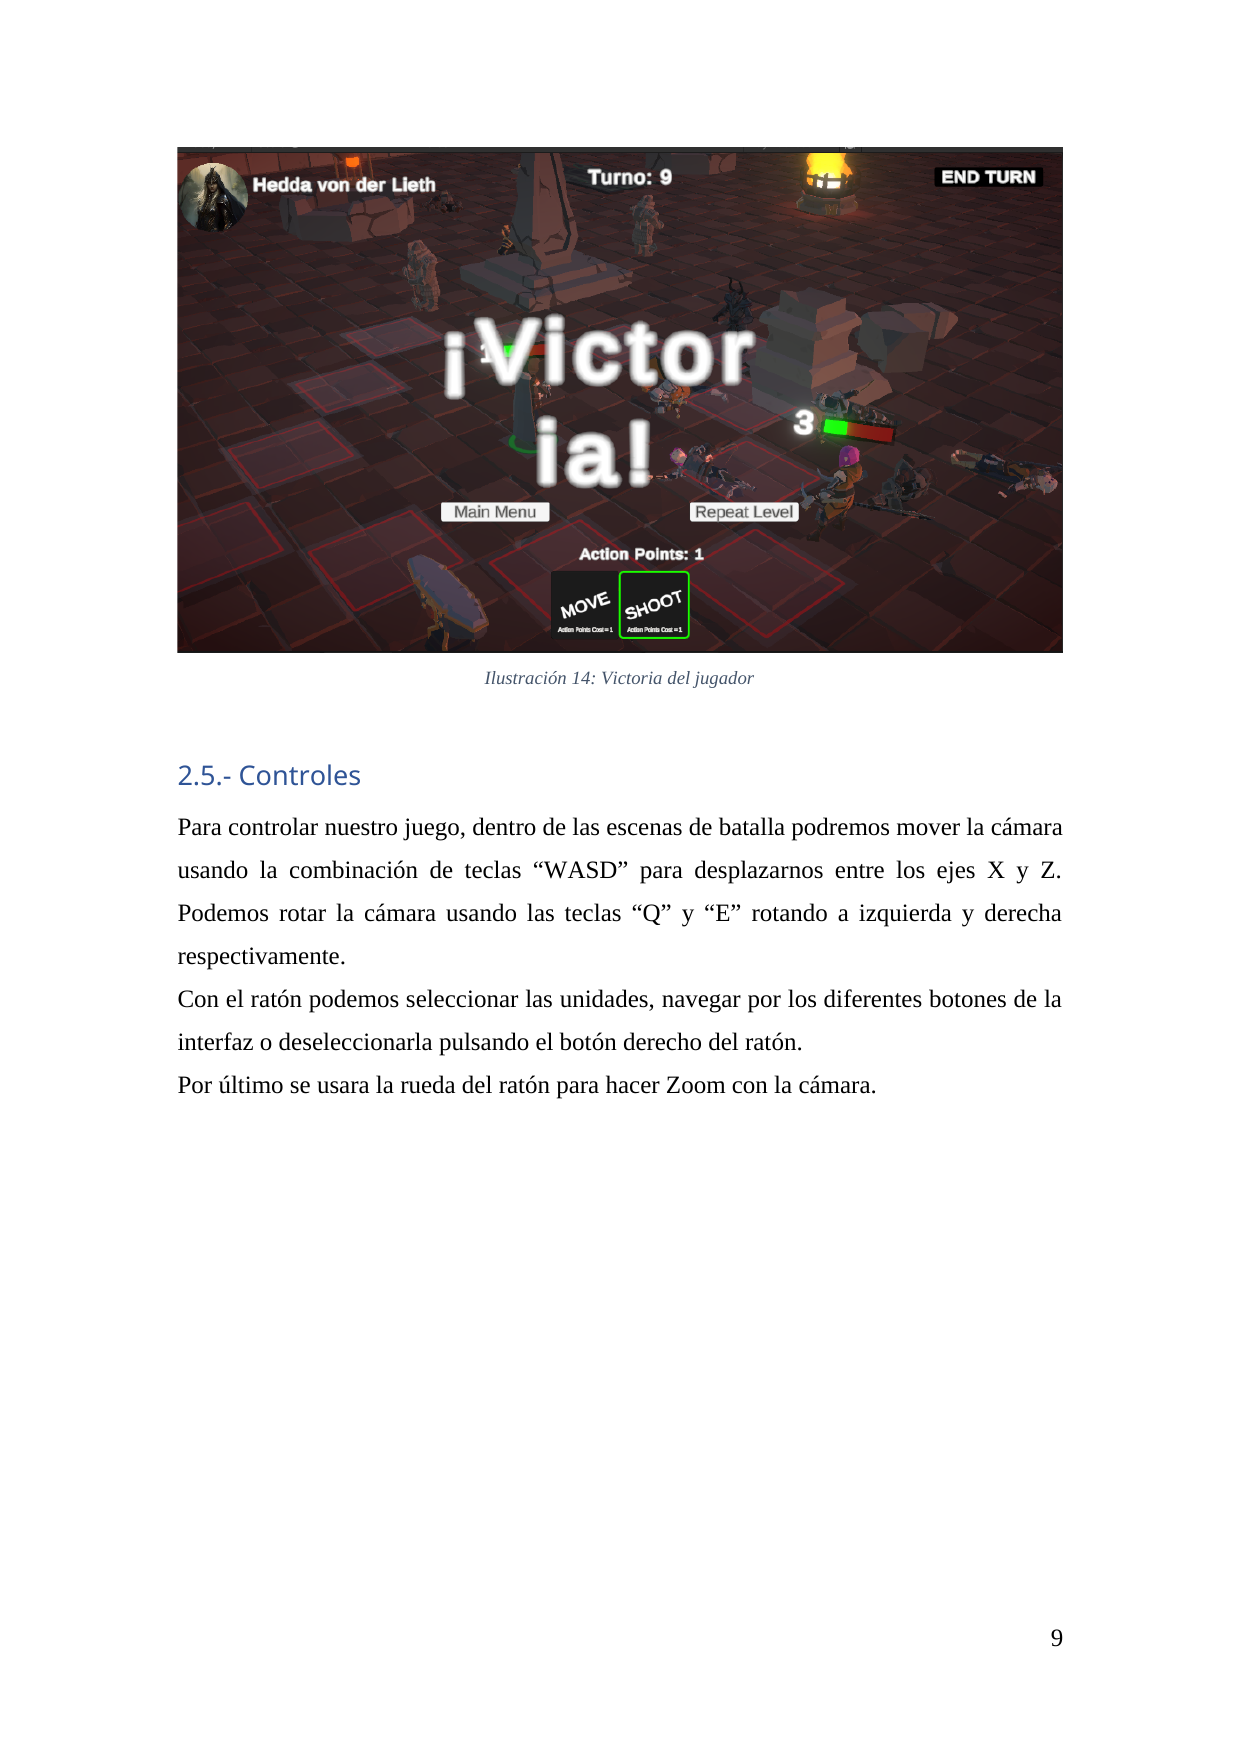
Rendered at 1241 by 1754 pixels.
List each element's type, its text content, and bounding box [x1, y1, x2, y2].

text Para controlar nuestro juego, dentro de las escenas de batalla podremos mover la cámara usando la combinación de teclas “WASD” para desplazarnos entre los ejes X y Z. Podemos rotar la cámara usando las teclas “Q” y “E” rotando a izquierda y derecha respectivamente. [177, 812, 1063, 970]
text Con el ratón podemos seleccionar las unidades, navegar por los diferentes botones de la interfaz o deseleccionarla pulsando el botón derecho del ratón. [177, 984, 1063, 1056]
subtitle 2.5.- Controles [177, 756, 1063, 793]
picture [177, 147, 1063, 653]
text Por último se usara la rueda del ratón para hacer Zoom con la cámara. [177, 1070, 1063, 1099]
